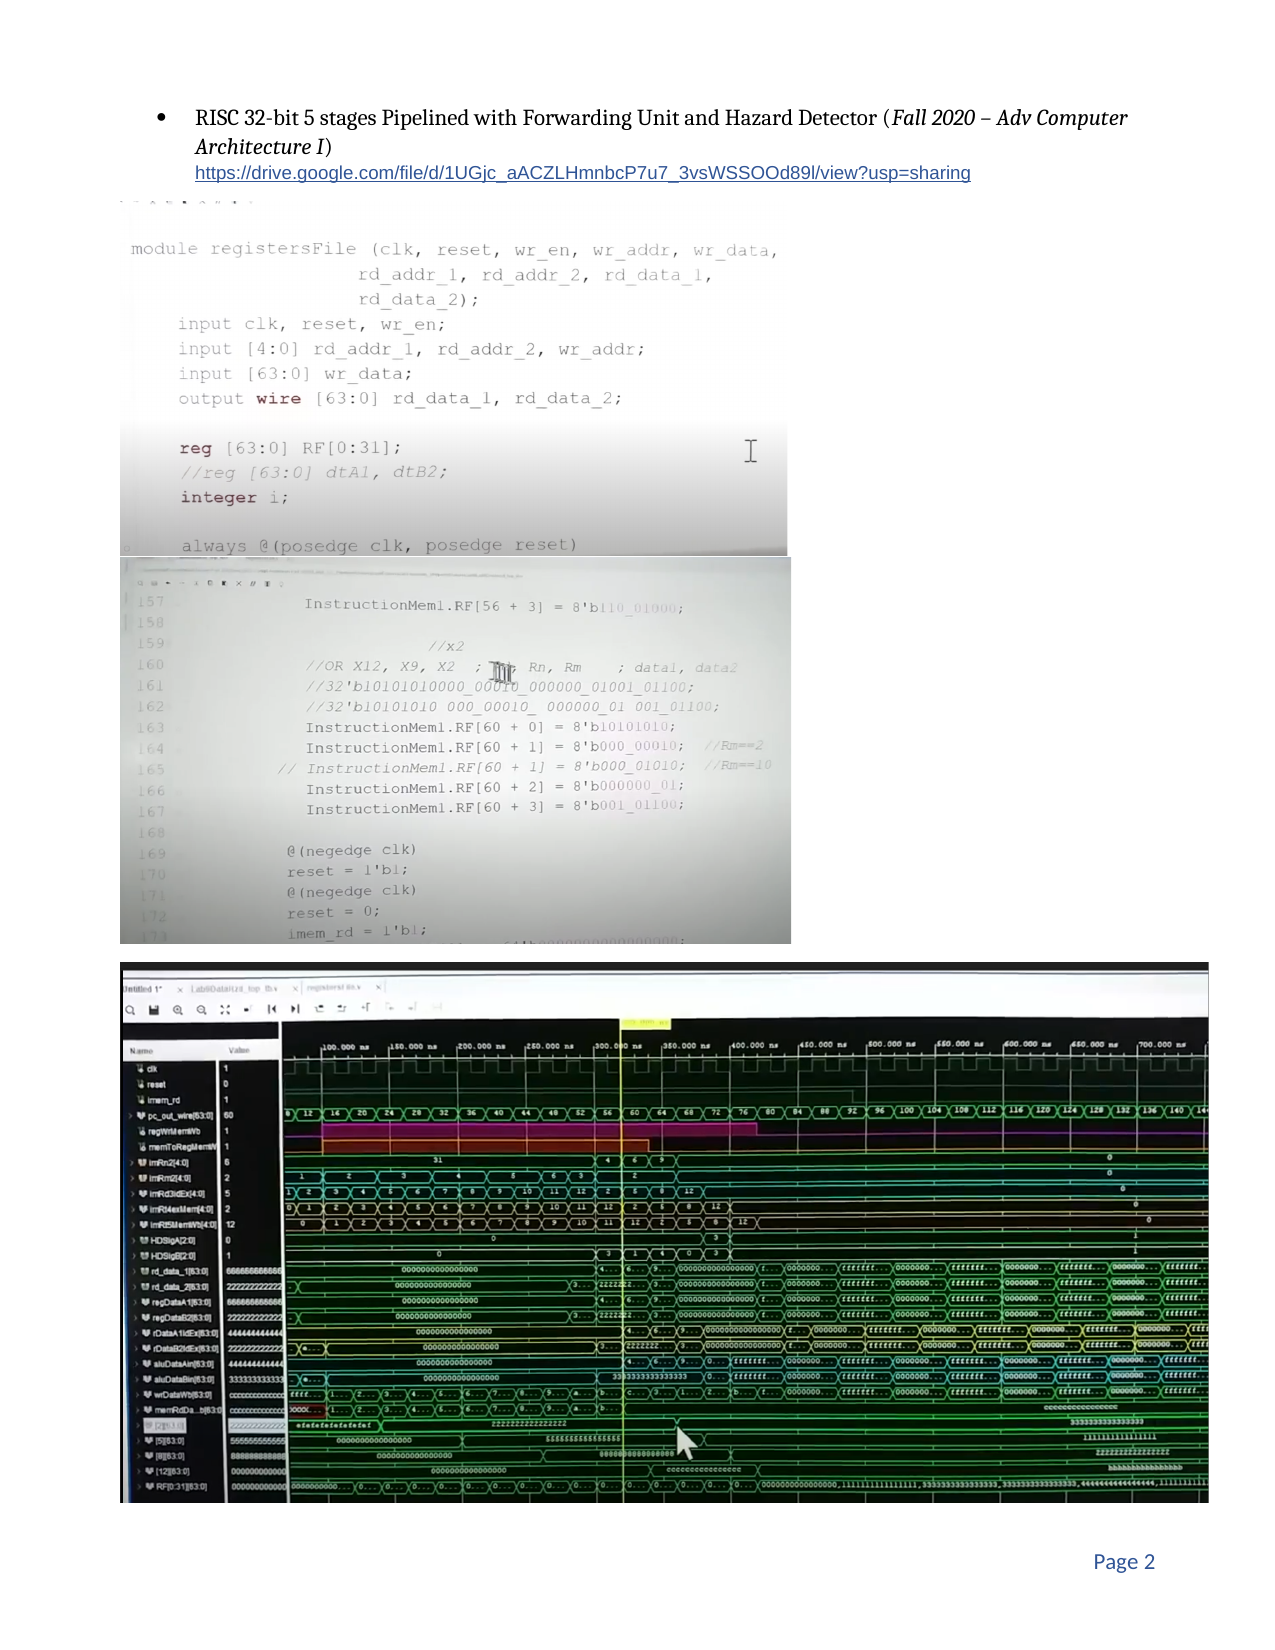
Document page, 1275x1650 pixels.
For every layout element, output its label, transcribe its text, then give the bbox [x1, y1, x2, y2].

picture [120, 557, 792, 944]
list RISC 32-bit 5 stages Pipelined with Forwarding Unit and Hazard Detector (Fall 2020 – Adv Computer Architecture I) [157, 105, 1155, 160]
picture [120, 201, 788, 556]
picture [120, 962, 1209, 1503]
list https://drive.google.com/file/d/1UGjc_aACZLHmnbcP7u7_3vsWSSOOd89l/view?usp=sharing [195, 162, 1155, 183]
